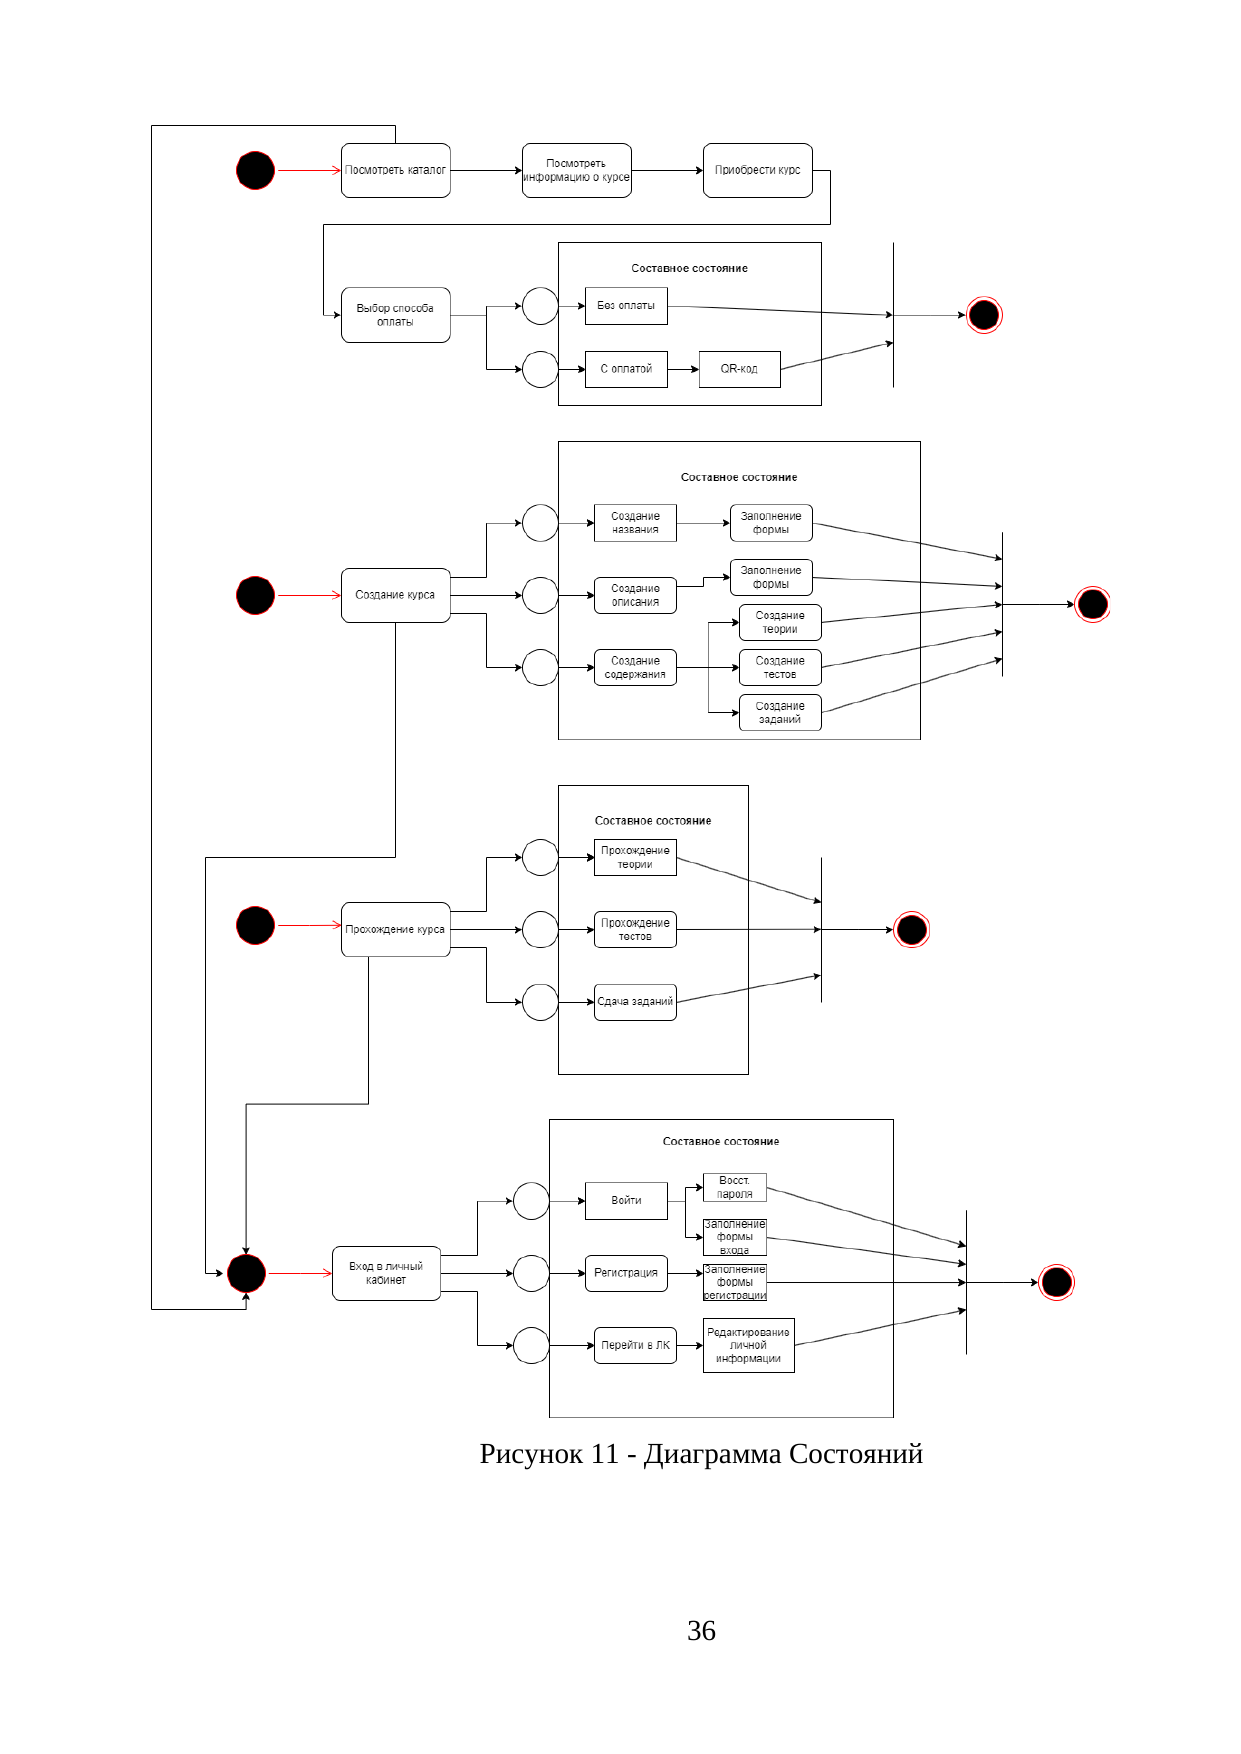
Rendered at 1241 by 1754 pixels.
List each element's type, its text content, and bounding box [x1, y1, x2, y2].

picture [144, 118, 1111, 1418]
